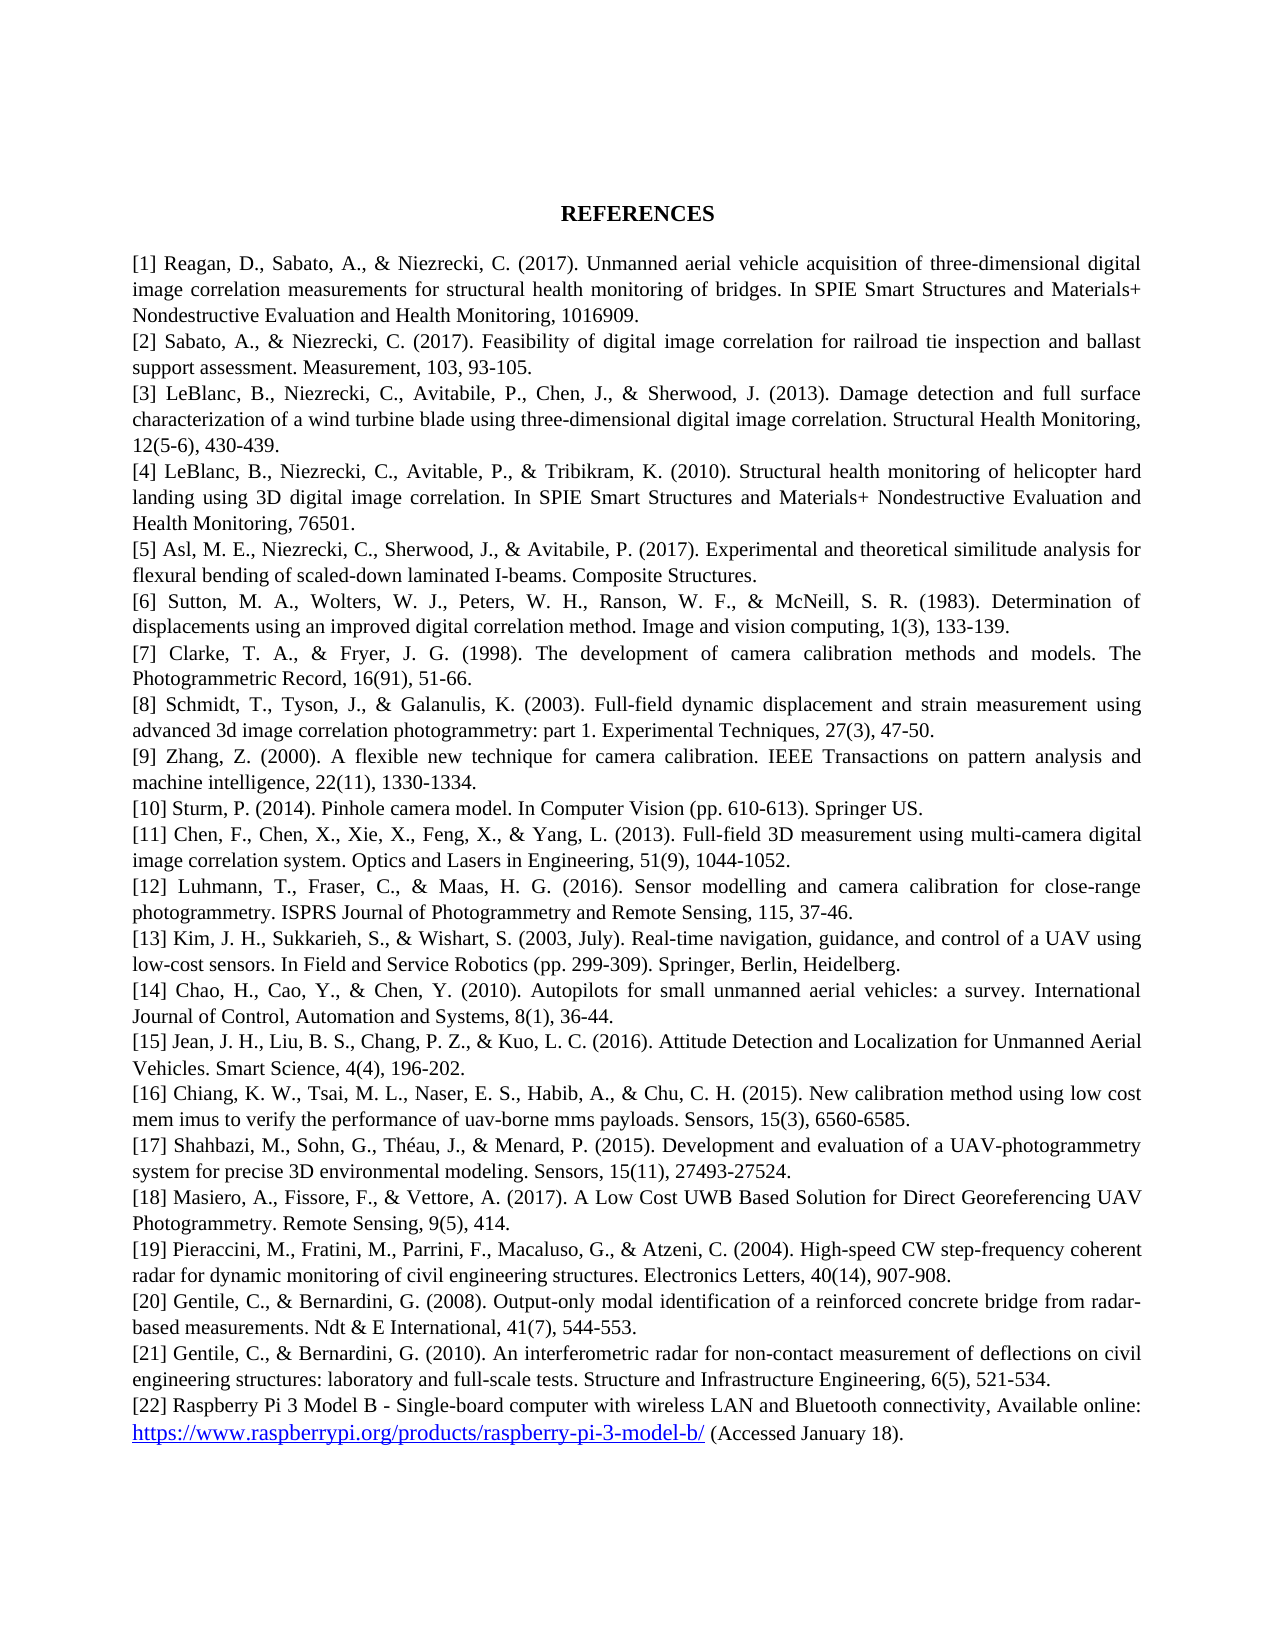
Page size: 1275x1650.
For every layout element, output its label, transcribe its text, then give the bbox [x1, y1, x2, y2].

text [15] Jean, J. H., Liu, B. S., Chang, P. Z., & Kuo, L. C. (2016). Attitude Detection and Localization for Unmanned Aerial Vehicles. Smart Science, 4(4), 196-202. [132, 1029, 1143, 1079]
text [22] Raspberry Pi 3 Model B - Single-board computer with wireless LAN and Bluetooth connectivity, Available online: https://www.raspberrypi.org/products/raspberry-pi-3-model-b/ (Accessed January 18). [132, 1393, 1143, 1445]
text [14] Chao, H., Cao, Y., & Chen, Y. (2010). Autopilots for small unmanned aerial vehicles: a survey. International Journal of Control, Automation and Systems, 8(1), 36-44. [132, 978, 1143, 1028]
text [13] Kim, J. H., Sukkarieh, S., & Wishart, S. (2003, July). Real-time navigation, guidance, and control of a UAV using low-cost sensors. In Field and Service Robotics (pp. 299-309). Springer, Berlin, Heidelberg. [132, 926, 1143, 976]
text [17] Shahbazi, M., Sohn, G., Théau, J., & Menard, P. (2015). Development and evaluation of a UAV-photogrammetry system for precise 3D environmental modeling. Sensors, 15(11), 27493-27524. [132, 1133, 1143, 1183]
text [20] Gentile, C., & Bernardini, G. (2008). Output-only modal identification of a reinforced concrete bridge from radar-based measurements. Ndt & E International, 41(7), 544-553. [132, 1289, 1143, 1339]
text References [132, 200, 1143, 226]
text [2] Sabato, A., & Niezrecki, C. (2017). Feasibility of digital image correlation for railroad tie inspection and ballast support assessment. Measurement, 103, 93-105. [132, 329, 1143, 379]
text [19] Pieraccini, M., Fratini, M., Parrini, F., Macaluso, G., & Atzeni, C. (2004). High-speed CW step-frequency coherent radar for dynamic monitoring of civil engineering structures. Electronics Letters, 40(14), 907-908. [132, 1237, 1143, 1287]
text [1] Reagan, D., Sabato, A., & Niezrecki, C. (2017). Unmanned aerial vehicle acquisition of three-dimensional digital image correlation measurements for structural health monitoring of bridges. In SPIE Smart Structures and Materials+ Nondestructive Evaluation and Health Monitoring, 1016909. [132, 251, 1143, 327]
text [10] Sturm, P. (2014). Pinhole camera model. In Computer Vision (pp. 610-613). Springer US. [132, 796, 1143, 820]
text [12] Luhmann, T., Fraser, C., & Maas, H. G. (2016). Sensor modelling and camera calibration for close-range photogrammetry. ISPRS Journal of Photogrammetry and Remote Sensing, 115, 37-46. [132, 874, 1143, 924]
text [5] Asl, M. E., Niezrecki, C., Sherwood, J., & Avitabile, P. (2017). Experimental and theoretical similitude analysis for flexural bending of scaled-down laminated I-beams. Composite Structures. [132, 537, 1143, 587]
text [4] LeBlanc, B., Niezrecki, C., Avitable, P., & Tribikram, K. (2010). Structural health monitoring of helicopter hard landing using 3D digital image correlation. In SPIE Smart Structures and Materials+ Nondestructive Evaluation and Health Monitoring, 76501. [132, 459, 1143, 535]
text [18] Masiero, A., Fissore, F., & Vettore, A. (2017). A Low Cost UWB Based Solution for Direct Georeferencing UAV Photogrammetry. Remote Sensing, 9(5), 414. [132, 1185, 1143, 1235]
text [9] Zhang, Z. (2000). A flexible new technique for camera calibration. IEEE Transactions on pattern analysis and machine intelligence, 22(11), 1330-1334. [132, 744, 1143, 794]
text [3] LeBlanc, B., Niezrecki, C., Avitabile, P., Chen, J., & Sherwood, J. (2013). Damage detection and full surface characterization of a wind turbine blade using three-dimensional digital image correlation. Structural Health Monitoring, 12(5-6), 430-439. [132, 381, 1143, 457]
text [6] Sutton, M. A., Wolters, W. J., Peters, W. H., Ranson, W. F., & McNeill, S. R. (1983). Determination of displacements using an improved digital correlation method. Image and vision computing, 1(3), 133-139. [132, 588, 1143, 638]
text [11] Chen, F., Chen, X., Xie, X., Feng, X., & Yang, L. (2013). Full-field 3D measurement using multi-camera digital image correlation system. Optics and Lasers in Engineering, 51(9), 1044-1052. [132, 822, 1143, 872]
text [7] Clarke, T. A., & Fryer, J. G. (1998). The development of camera calibration methods and models. The Photogrammetric Record, 16(91), 51-66. [132, 640, 1143, 690]
text [21] Gentile, C., & Bernardini, G. (2010). An interferometric radar for non-contact measurement of deflections on civil engineering structures: laboratory and full-scale tests. Structure and Infrastructure Engineering, 6(5), 521-534. [132, 1341, 1143, 1391]
text [8] Schmidt, T., Tyson, J., & Galanulis, K. (2003). Full‐field dynamic displacement and strain measurement using advanced 3d image correlation photogrammetry: part 1. Experimental Techniques, 27(3), 47-50. [132, 692, 1143, 742]
text [16] Chiang, K. W., Tsai, M. L., Naser, E. S., Habib, A., & Chu, C. H. (2015). New calibration method using low cost mem imus to verify the performance of uav-borne mms payloads. Sensors, 15(3), 6560-6585. [132, 1081, 1143, 1131]
